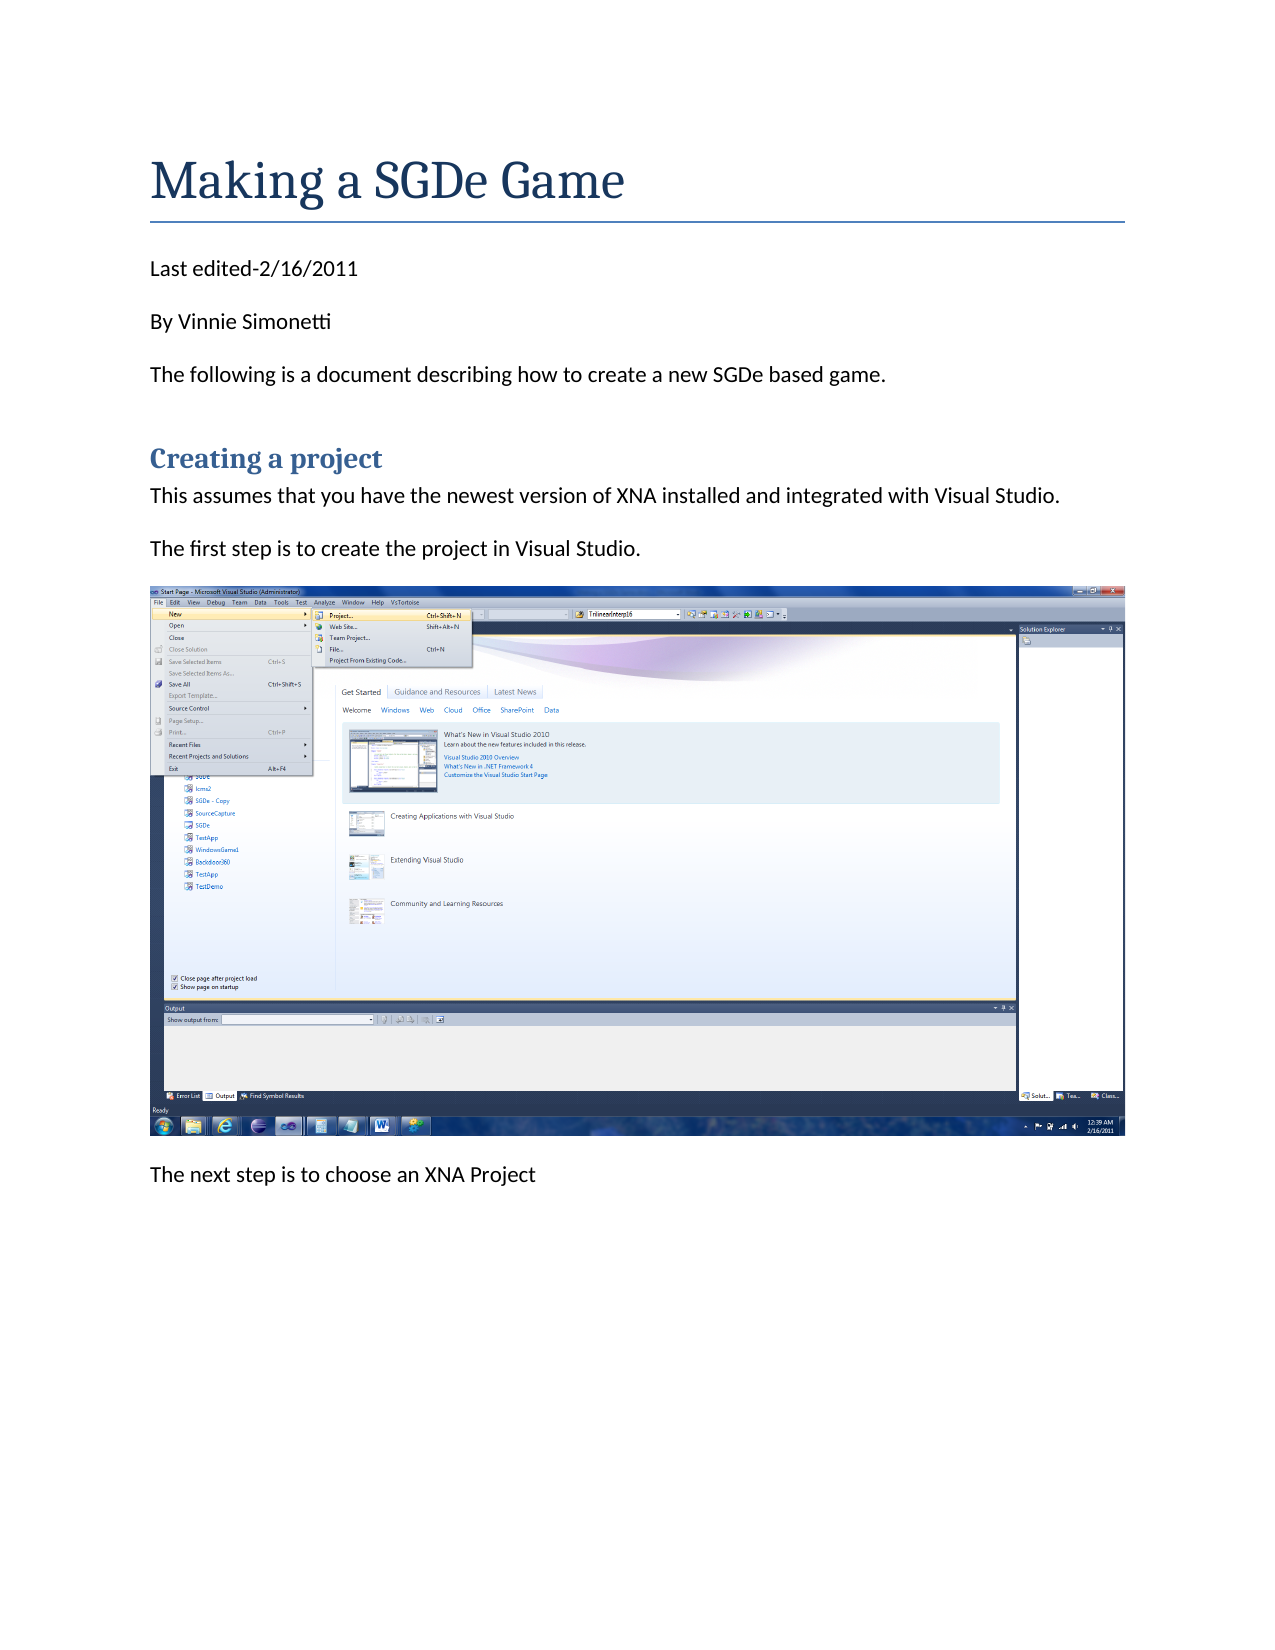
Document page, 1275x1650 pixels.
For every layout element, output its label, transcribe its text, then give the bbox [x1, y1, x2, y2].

text The next step is to choose an XNA Project [150, 1160, 1125, 1188]
subtitle Creating a project [150, 442, 1125, 476]
text The first step is to create the project in Visual Studio. [150, 534, 1125, 562]
text The following is a document describing how to create a new SGDe based game. [150, 360, 1125, 388]
text By Vinnie Simonetti [150, 307, 1125, 335]
title Making a SGDe Game [150, 150, 1125, 221]
picture [150, 586, 1125, 1136]
text This assumes that you have the newest version of XNA installed and integrated with Visual Studio. [150, 481, 1125, 509]
text Last edited-2/16/2011 [150, 254, 1125, 282]
